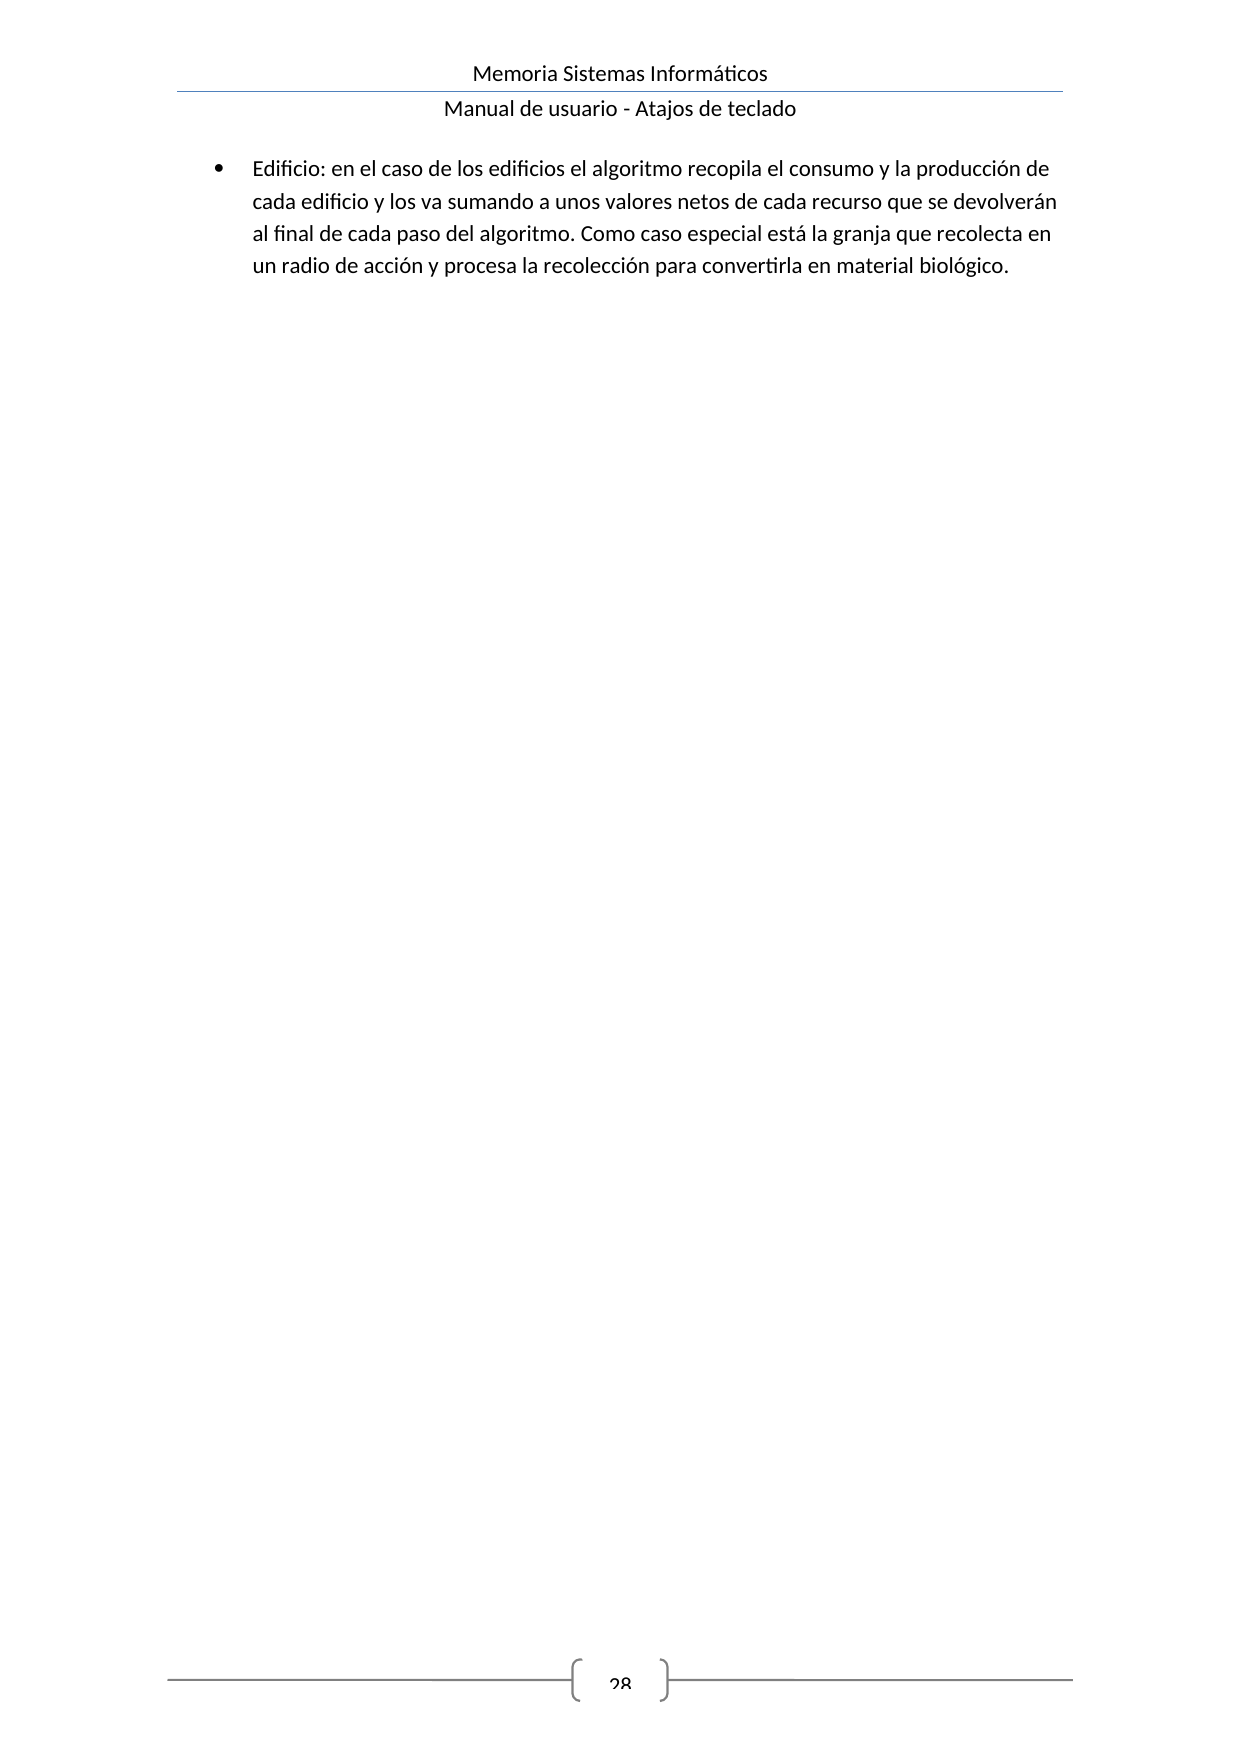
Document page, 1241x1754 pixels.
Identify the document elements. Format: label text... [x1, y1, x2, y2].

list Edificio: en el caso de los edificios el algoritmo recopila el consumo y la producción de cada edificio y los va sumando a unos valores netos de cada recurso que se devolverán al final de cada paso del algoritmo. Como caso especial está la granja que recolecta en un radio de acción y procesa la recolección para convertirla en material biológico. [215, 154, 1063, 279]
